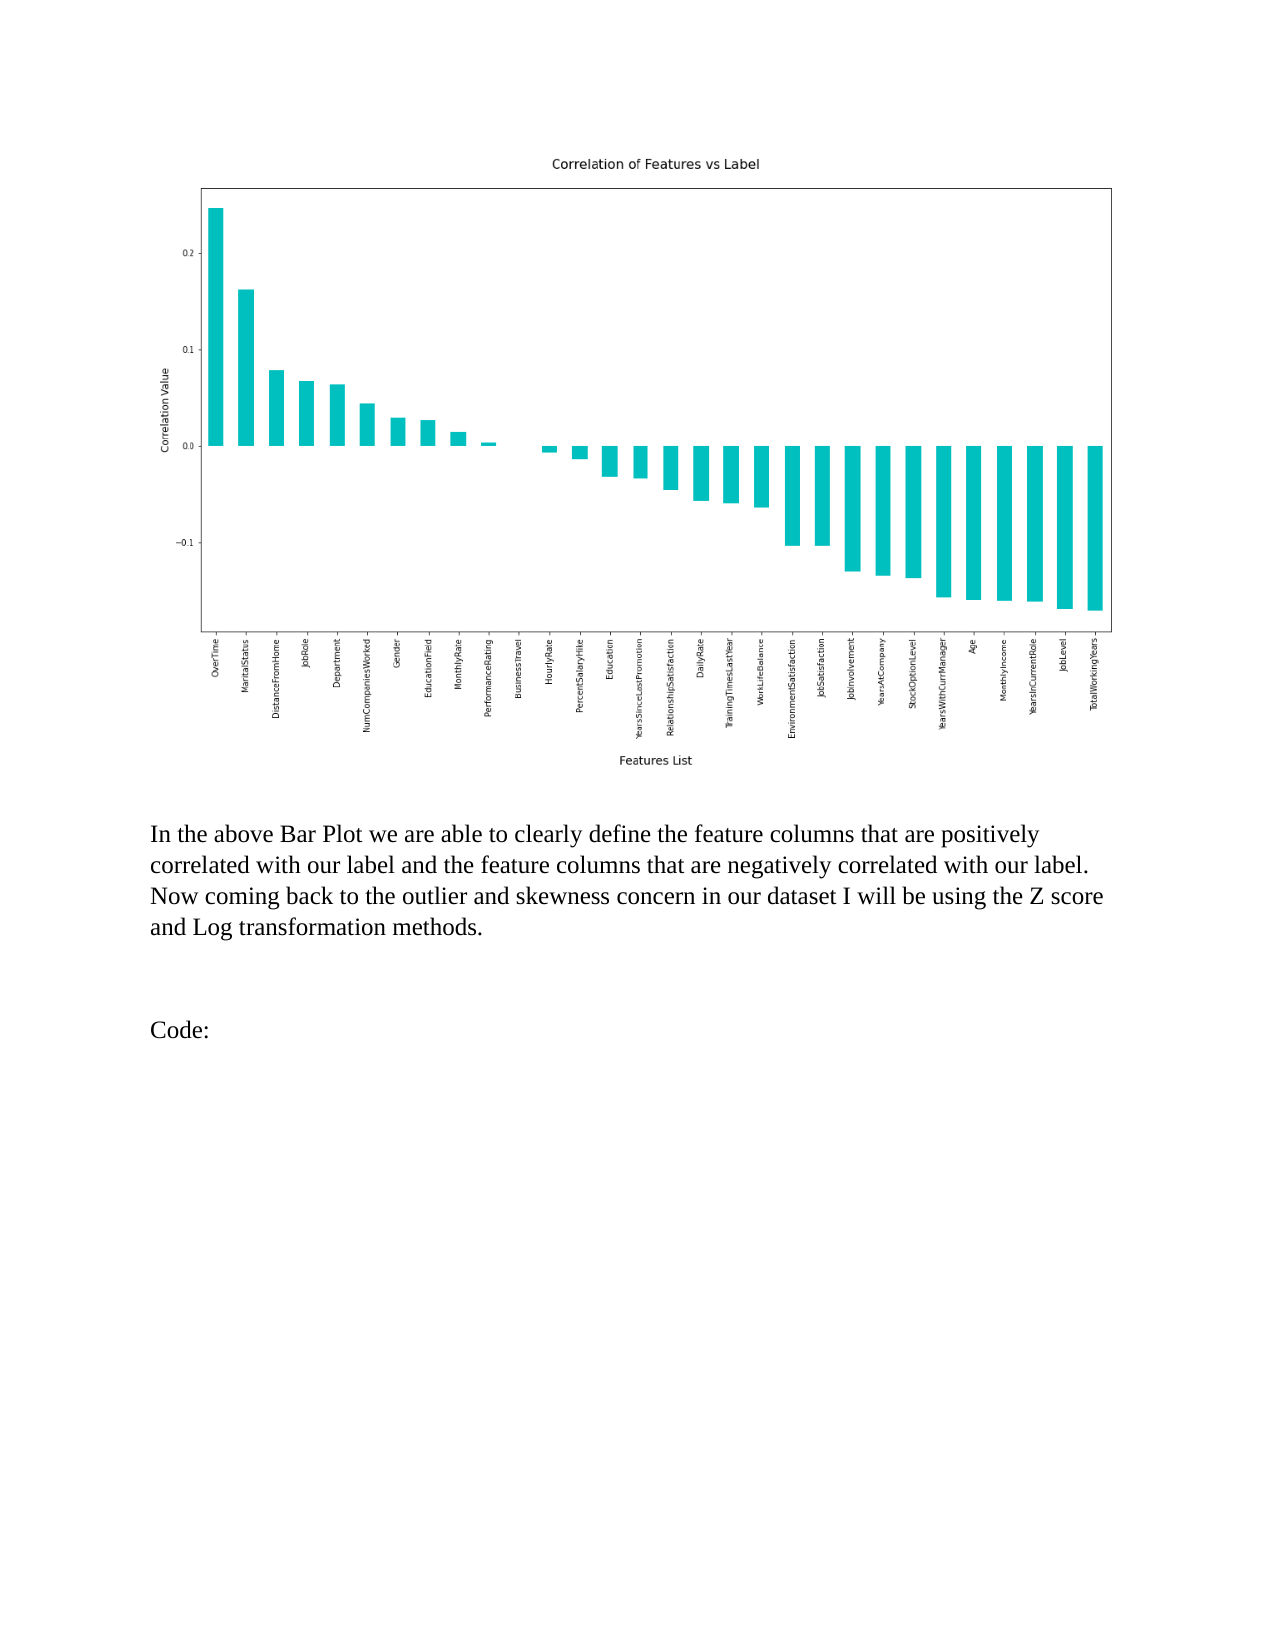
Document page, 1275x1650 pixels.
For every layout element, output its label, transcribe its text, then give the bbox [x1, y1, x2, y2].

text In the above Bar Plot we are able to clearly define the feature columns that are positively correlated with our label and the feature columns that are negatively correlated with our label. Now coming back to the outlier and skewness concern in our dataset I will be using the Z score and Log transformation methods. [150, 819, 1125, 941]
text Code: [150, 1015, 1125, 1074]
picture [150, 150, 1125, 770]
